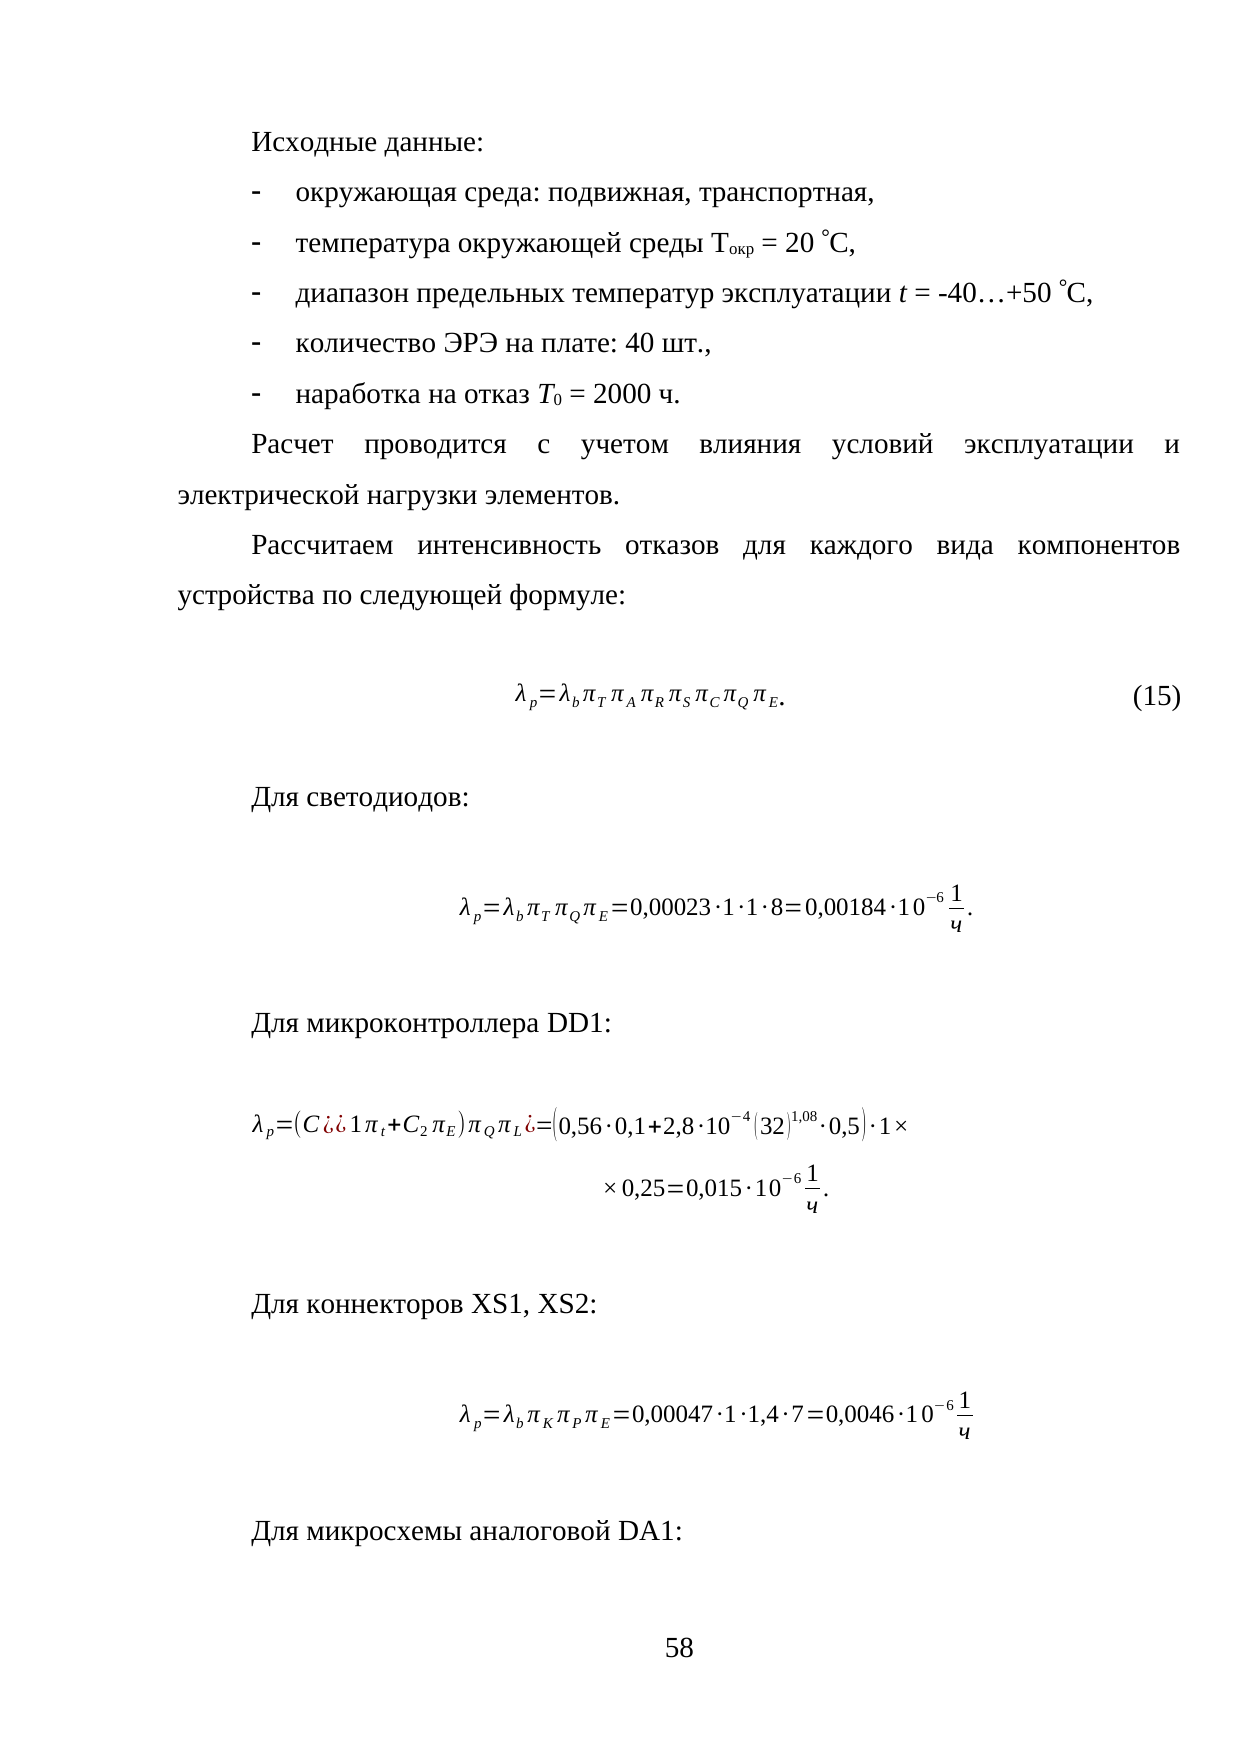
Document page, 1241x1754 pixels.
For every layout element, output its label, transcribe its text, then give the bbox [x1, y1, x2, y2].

list диапазон предельных температур эксплуатации t = -40…+50 С, [177, 275, 1181, 309]
text Расчет проводится с учетом влияния условий эксплуатации и электрической нагрузки элементов. [177, 426, 1181, 510]
text Для коннекторов XS1, XS2: [251, 1286, 1181, 1319]
list температура окружающей среды Токр = 20 С, [177, 225, 1181, 258]
list . (15) [177, 678, 1181, 712]
list Для микросхемы аналоговой DA1: [251, 1513, 1181, 1546]
text = [177, 1106, 1181, 1143]
text Рассчитаем интенсивность отказов для каждого вида компонентов устройства по следующей формуле: [177, 527, 1181, 611]
text Исходные данные: [177, 124, 1181, 158]
list наработка на отказ Т0 = 2000 ч. [177, 376, 1181, 410]
list окружающая среда: подвижная, транспортная, [177, 174, 1181, 208]
list количество ЭРЭ на плате: 40 шт., [177, 326, 1181, 359]
text Для микроконтроллера DD1: [251, 1005, 1181, 1039]
text Для светодиодов: [251, 779, 1181, 812]
